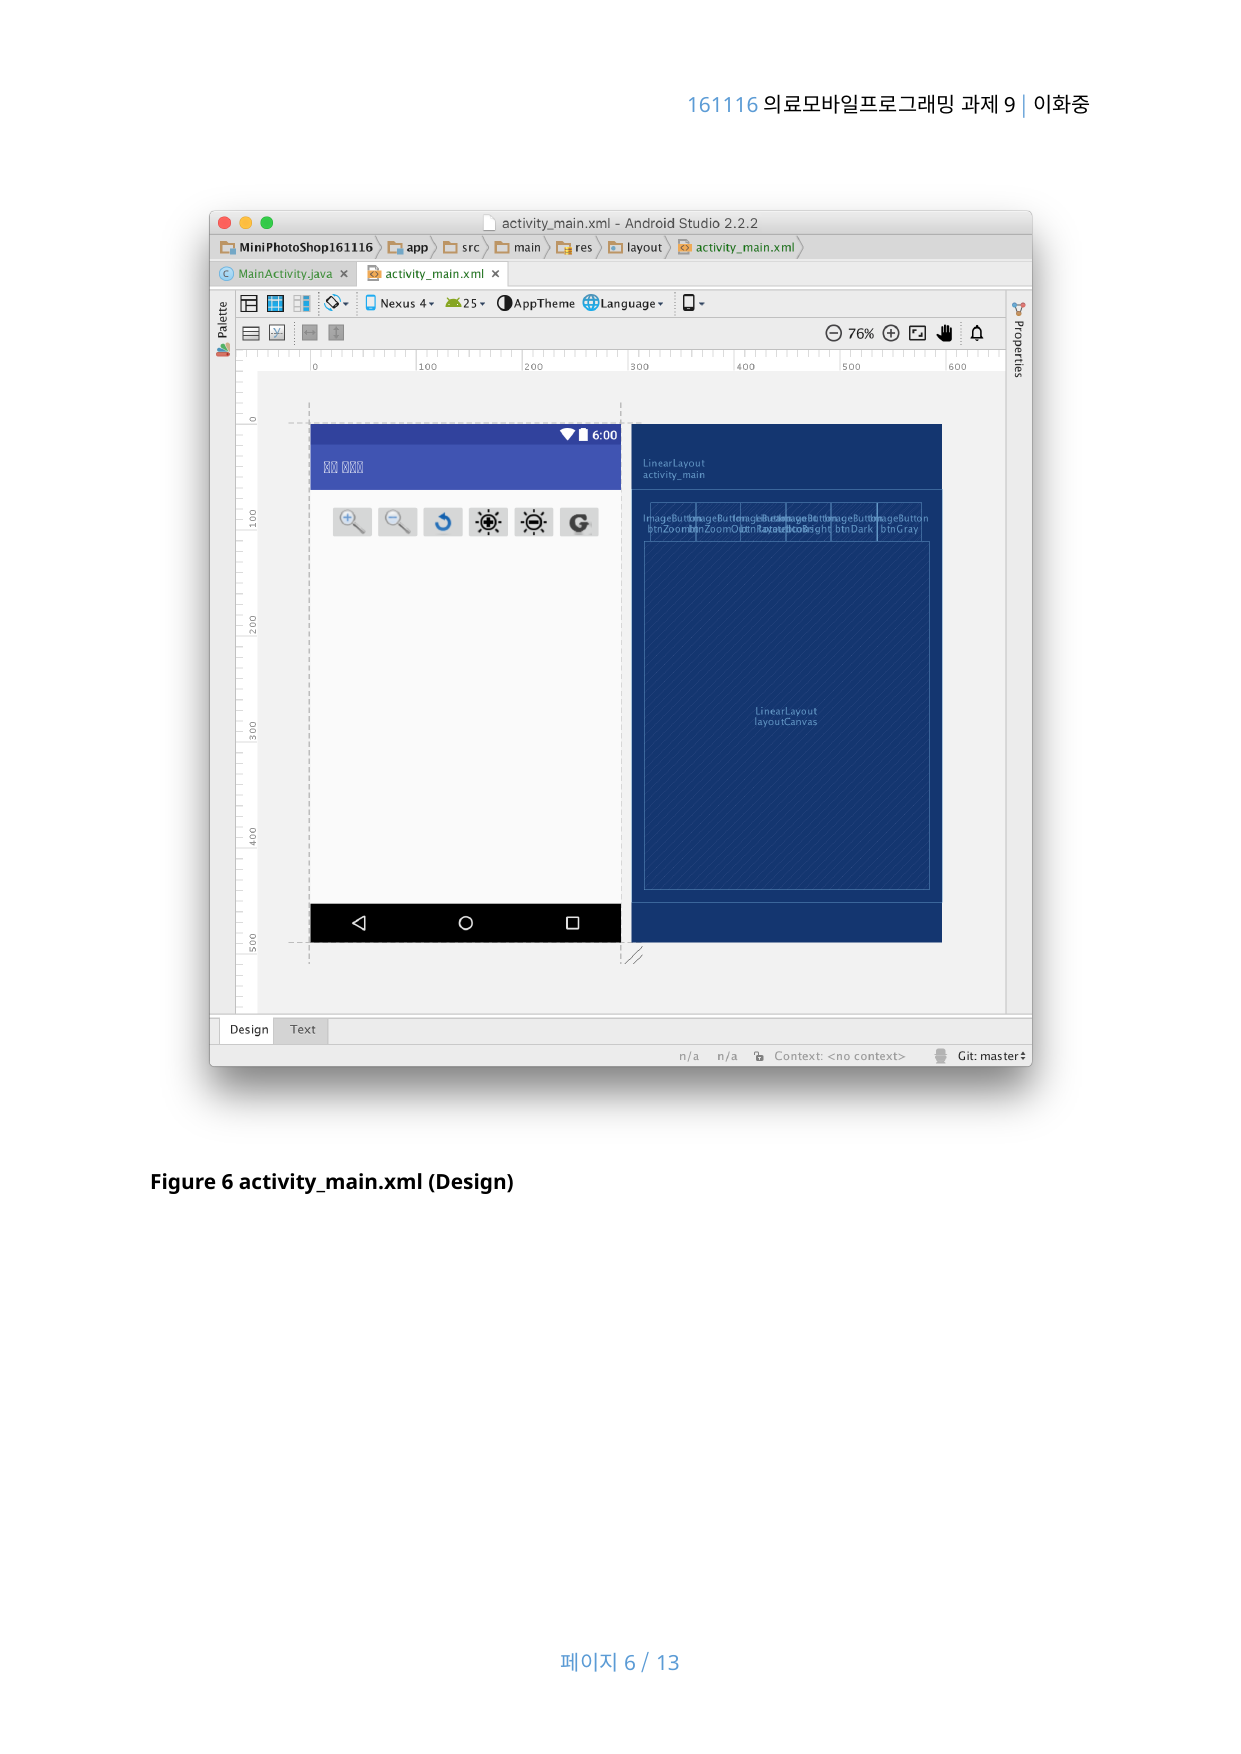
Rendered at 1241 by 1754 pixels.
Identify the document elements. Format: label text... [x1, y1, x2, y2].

picture [150, 177, 1091, 1151]
